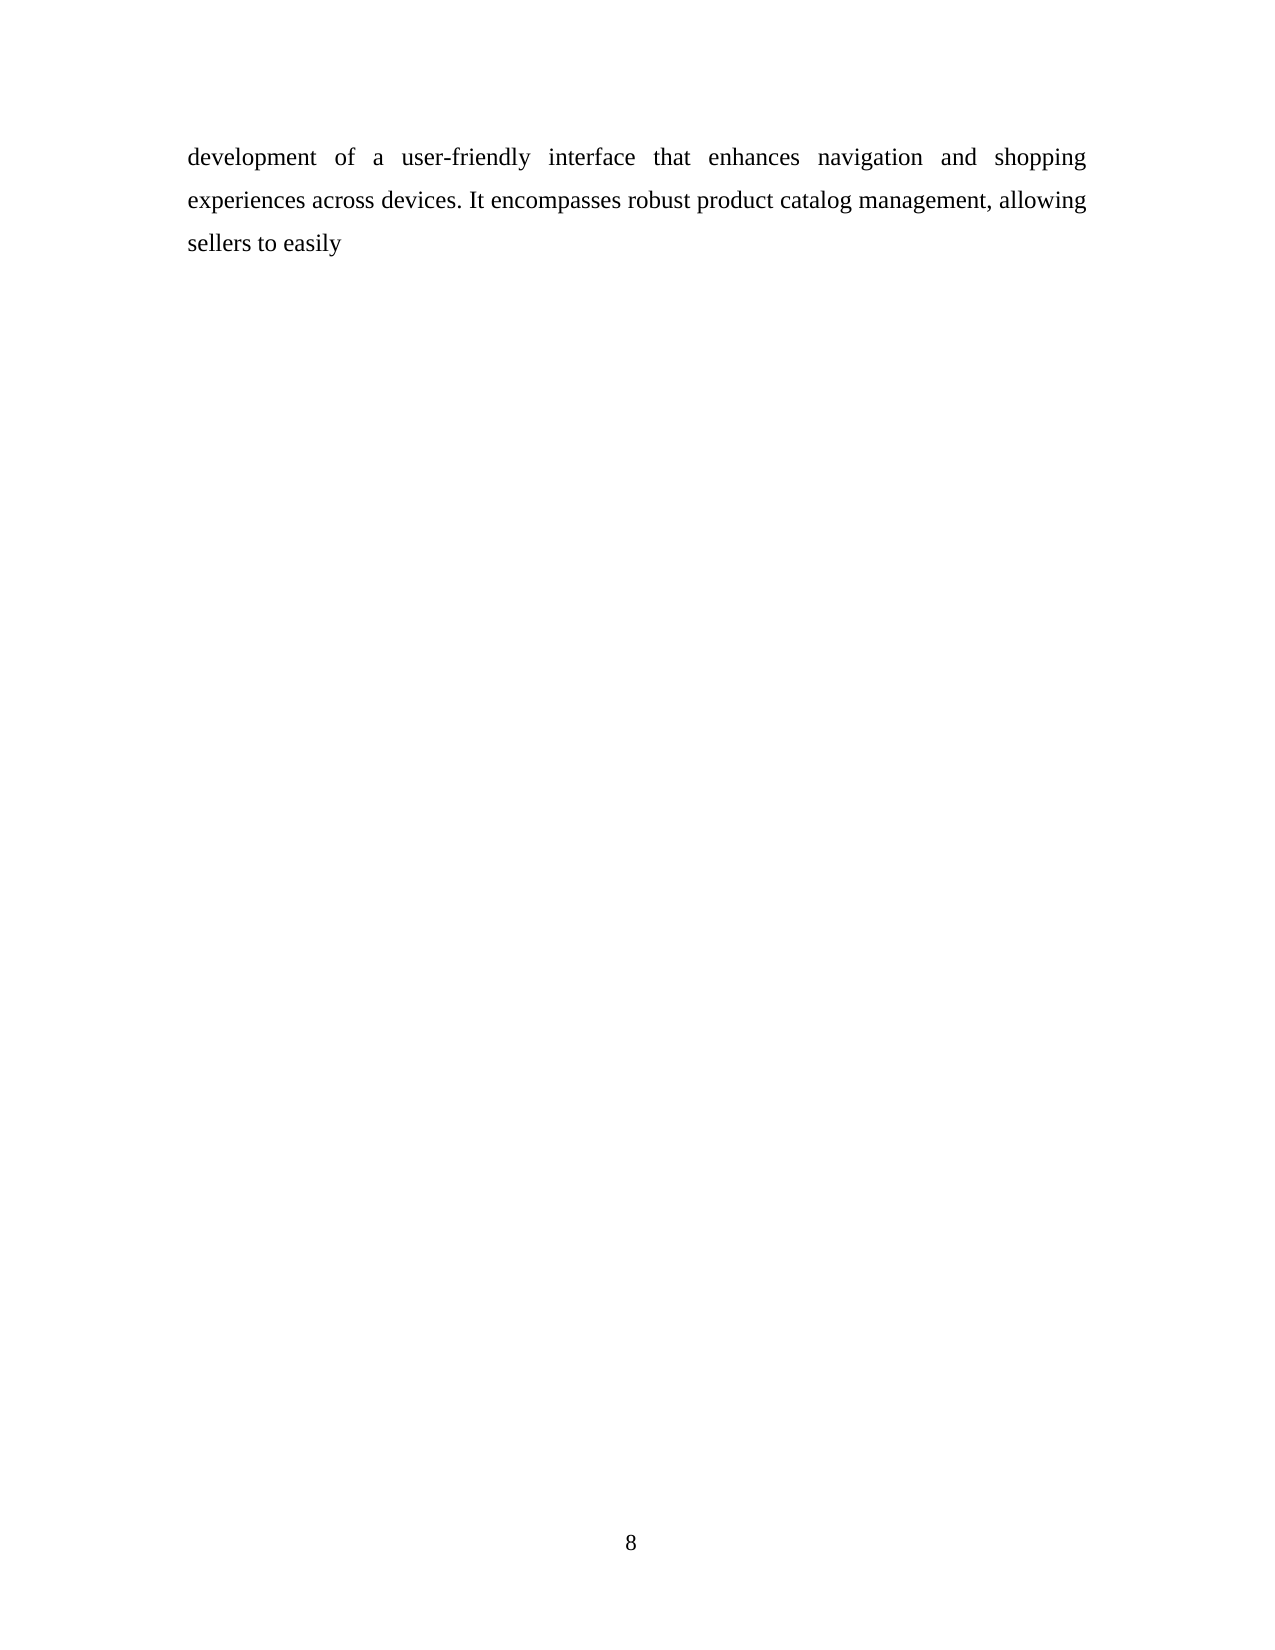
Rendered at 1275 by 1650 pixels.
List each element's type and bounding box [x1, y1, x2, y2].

text [187, 142, 1088, 257]
